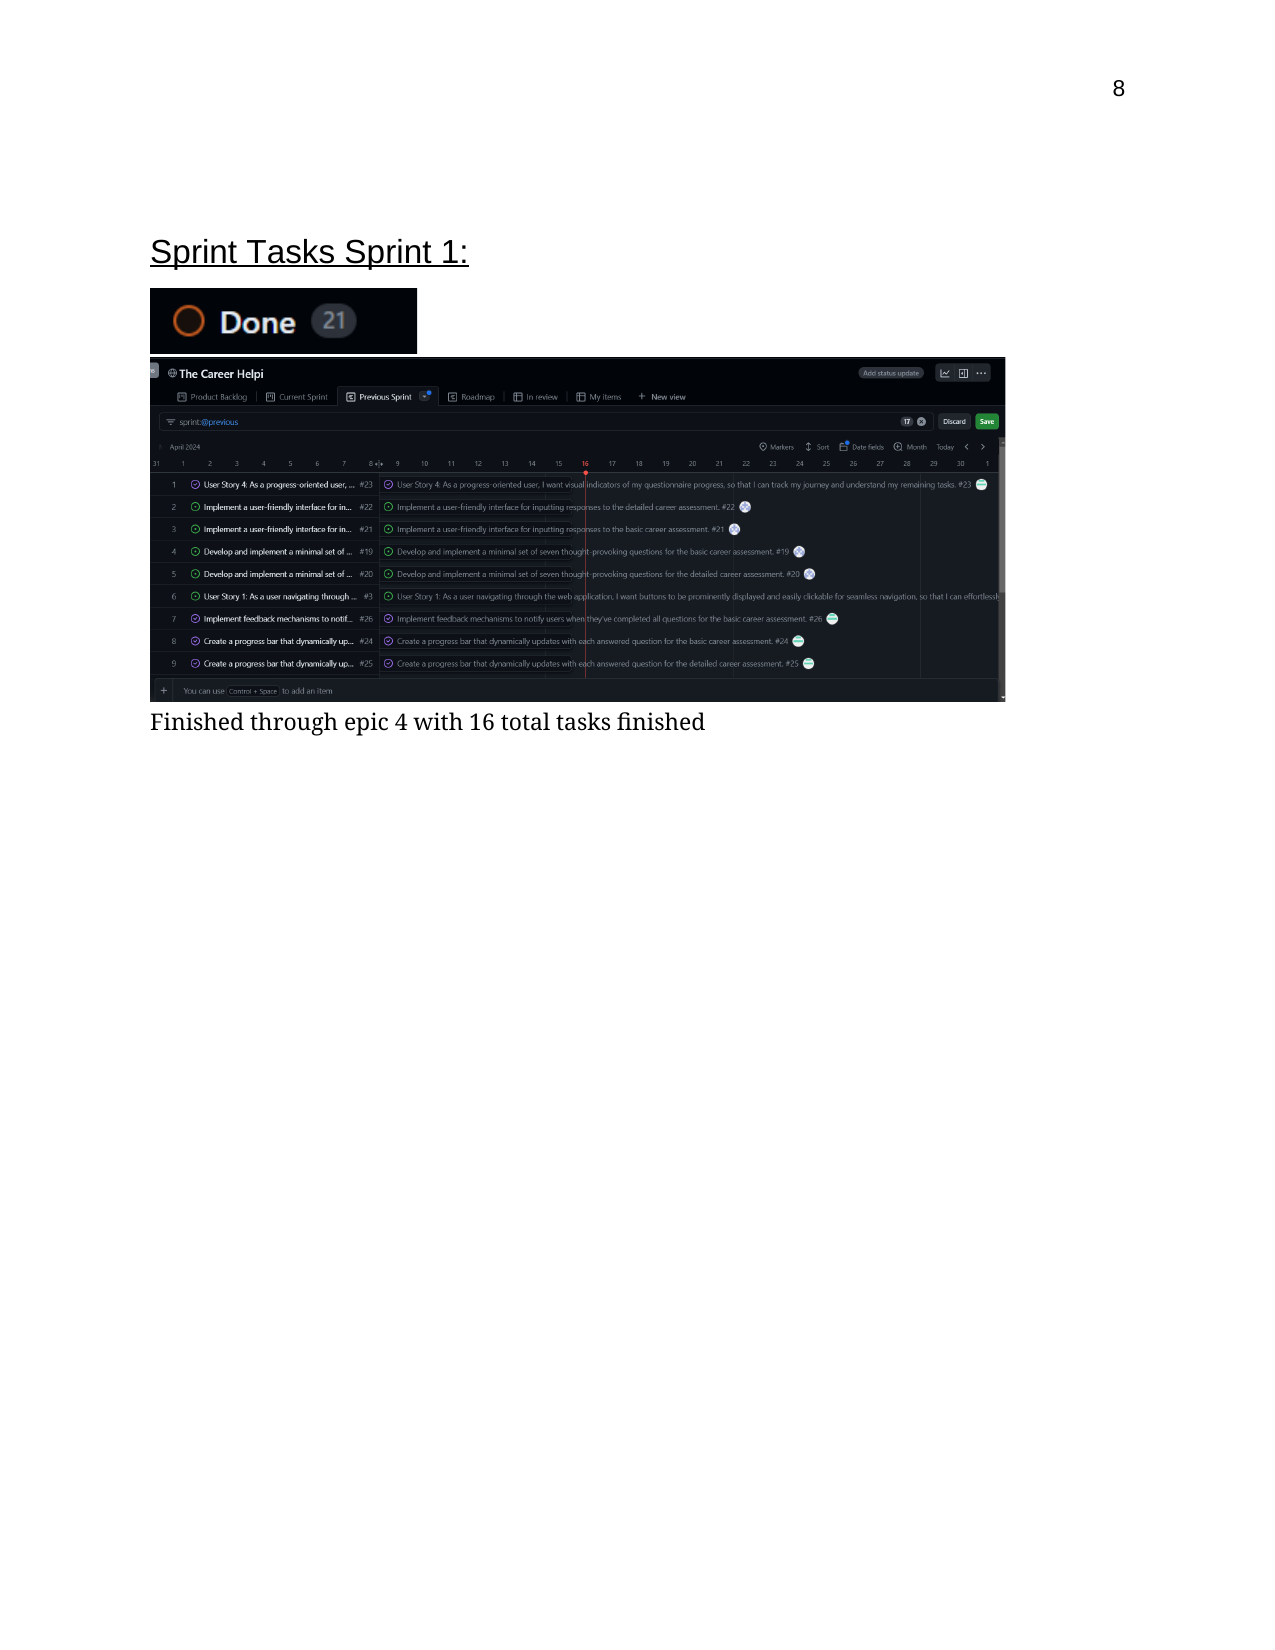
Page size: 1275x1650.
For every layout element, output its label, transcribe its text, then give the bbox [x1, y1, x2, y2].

picture [150, 357, 1006, 702]
text Finished through epic 4 with 16 total tasks finished [150, 706, 1125, 737]
subtitle Sprint Tasks Sprint 1: [150, 232, 1125, 270]
picture [150, 288, 418, 354]
